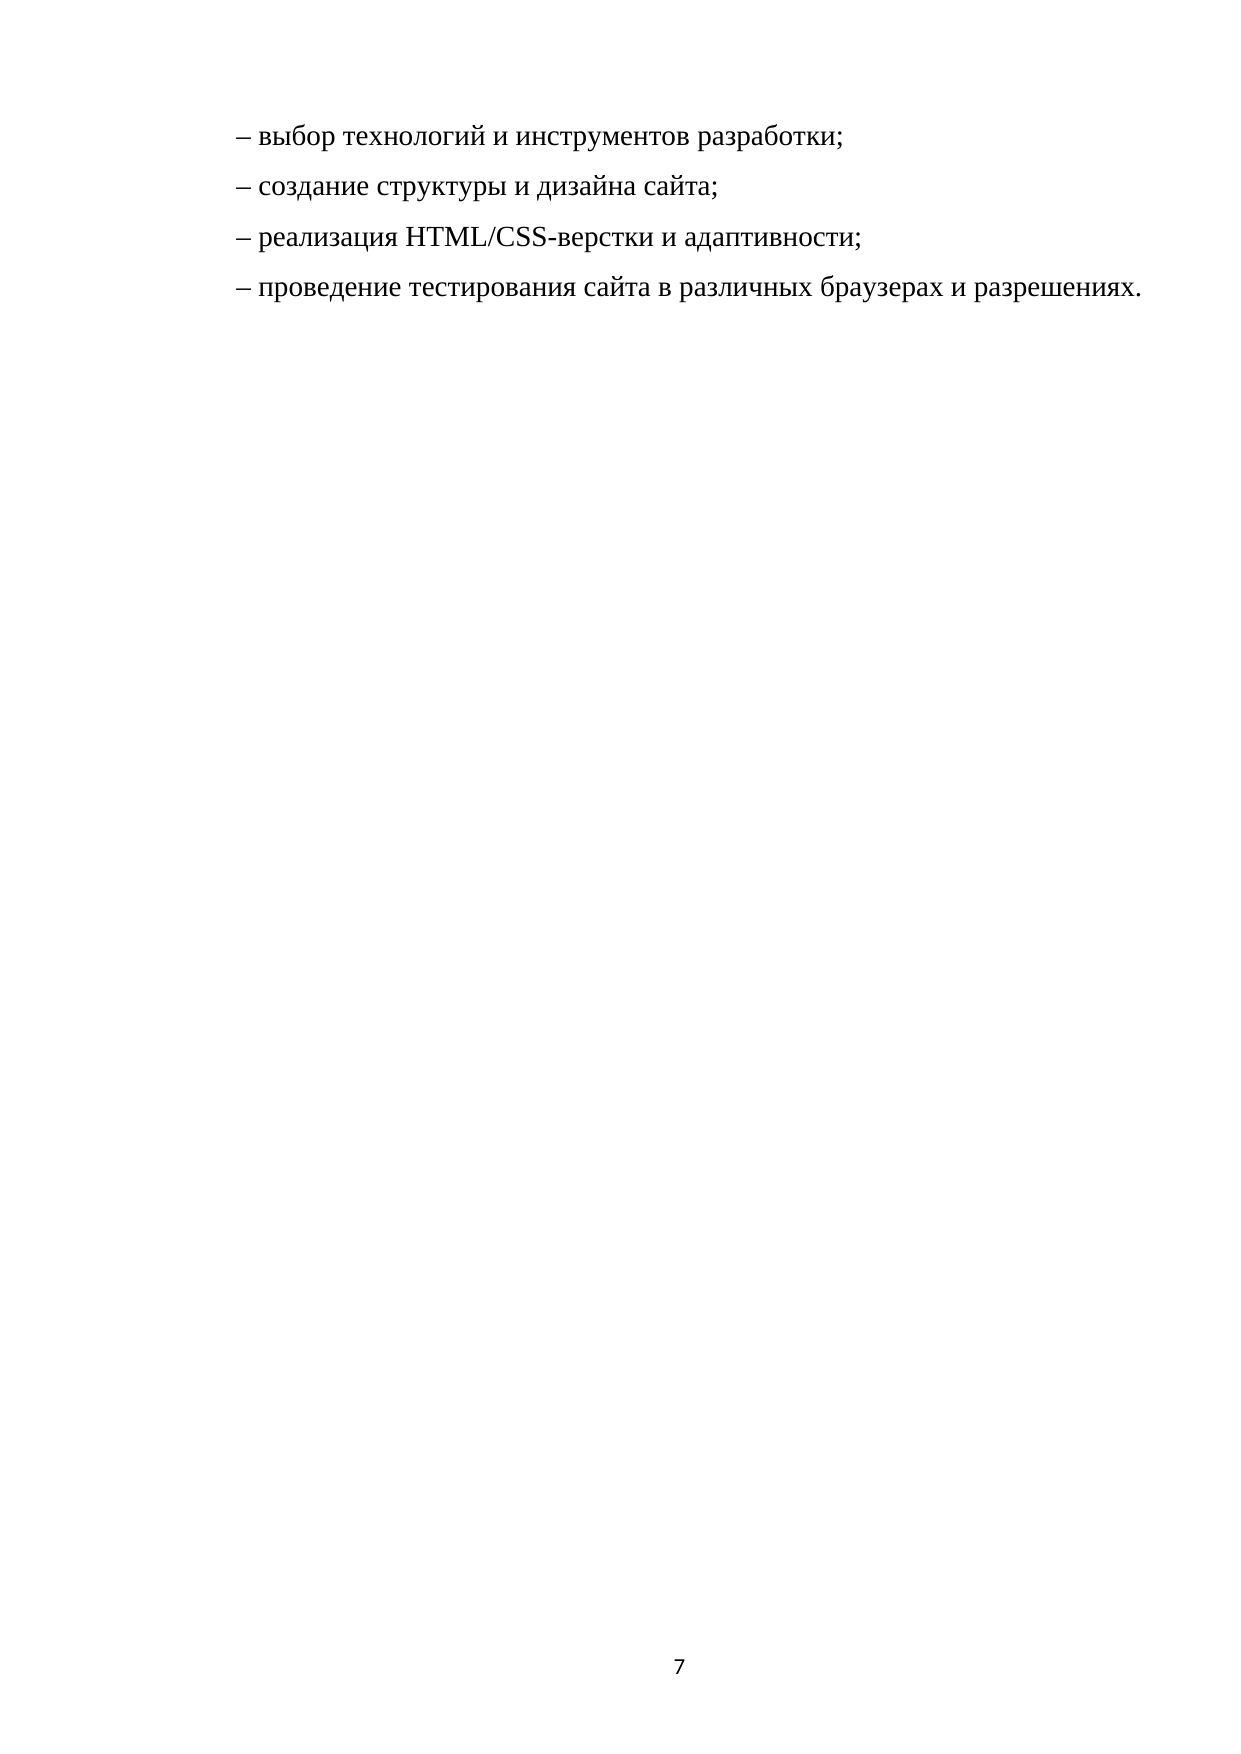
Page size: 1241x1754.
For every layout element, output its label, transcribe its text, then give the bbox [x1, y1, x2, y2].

text – выбор технологий и инструментов разработки; [177, 118, 1181, 152]
text – проведение тестирования сайта в различных браузерах и разрешениях. [177, 269, 1181, 303]
text – создание структуры и дизайна сайта; [177, 168, 1181, 202]
text – реализация HTML/CSS-верстки и адаптивности; [177, 219, 1181, 252]
